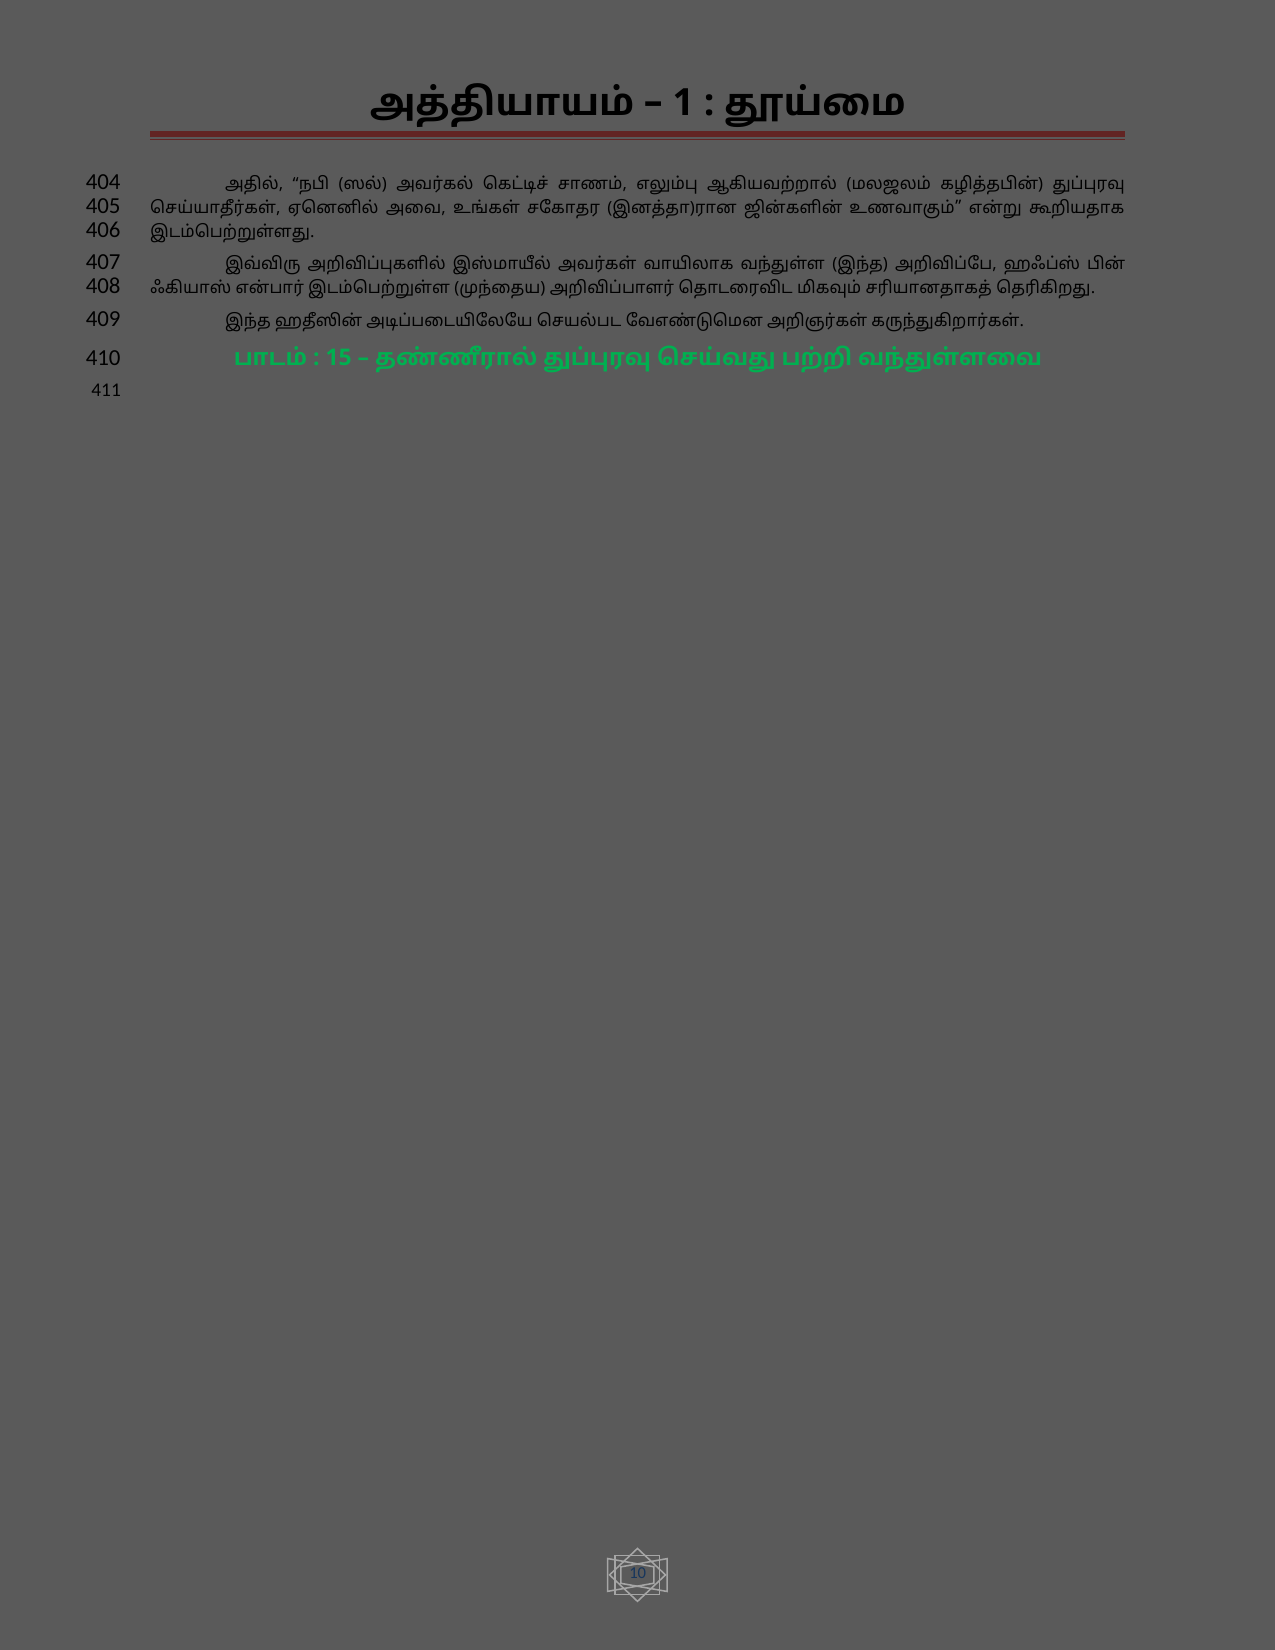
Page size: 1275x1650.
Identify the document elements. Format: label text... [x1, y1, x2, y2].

text அதில், “நபி (ஸல்) அவர்கல் கெட்டிச் சாணம், எலும்பு ஆகியவற்றால் (மலஜலம் கழித்தபின்) துப்புரவு செய்யாதீர்கள், ஏனெனில் அவை, உங்கள் சகோதர (இனத்தா)ரான ஜின்களின் உணவாகும்” என்று கூறியதாக இடம்பெற்றுள்ளது. [150, 172, 1125, 243]
text இந்த ஹதீஸின் அடிப்படையிலேயே செயல்பட வேஎண்டுமென அறிஞர்கள் கருந்துகிறார்கள். [150, 308, 1125, 332]
text பாடம் : 15 – தண்ணீரால் துப்புரவு செய்வது பற்றி வந்துள்ளவை [150, 340, 1125, 373]
text இவ்விரு அறிவிப்புகளில் இஸ்மாயீல் அவர்கள் வாயிலாக வந்துள்ள (இந்த) அறிவிப்பே, ஹஃப்ஸ் பின் ஃகியாஸ் என்பார் இடம்பெற்றுள்ள (முந்தைய) அறிவிப்பாளர் தொடரைவிட மிகவும் சரியானதாகத் தெரிகிறது. [150, 252, 1125, 300]
